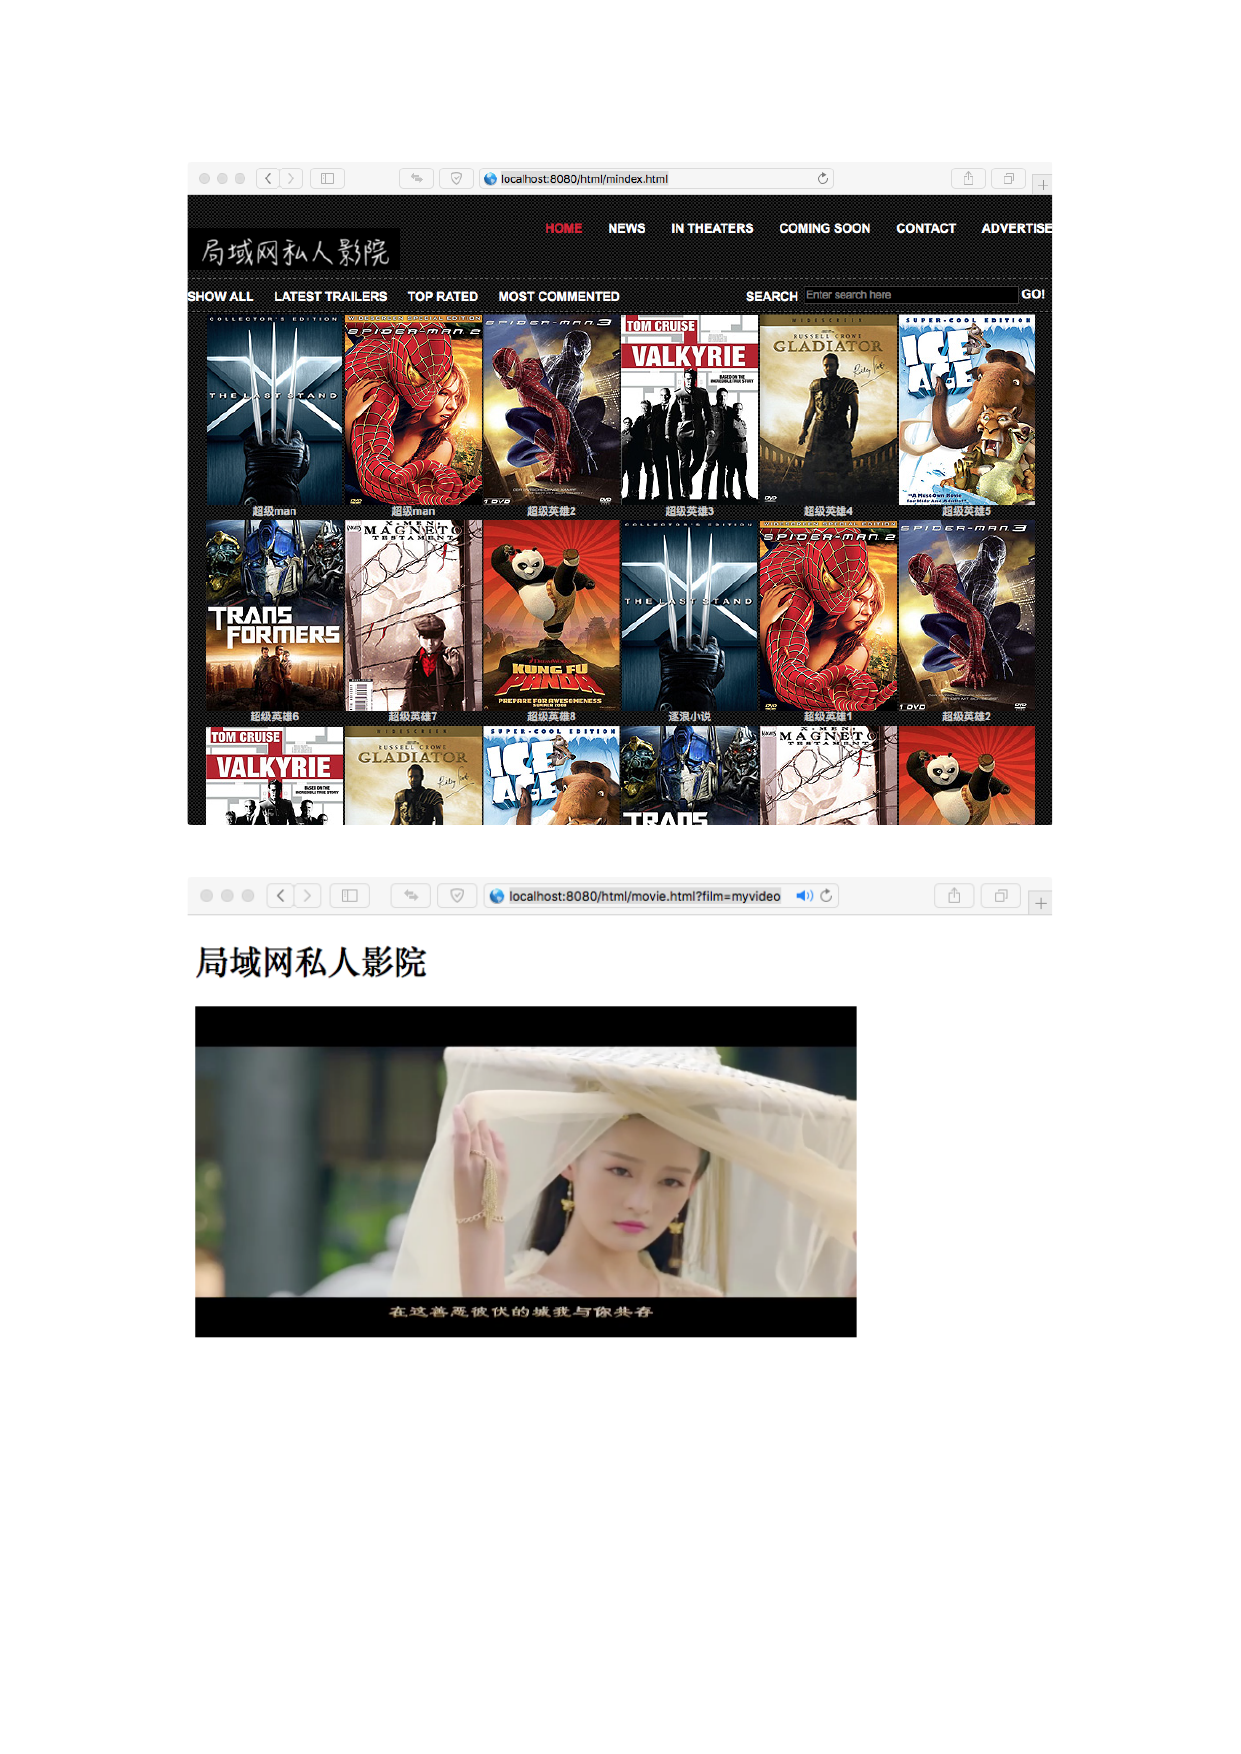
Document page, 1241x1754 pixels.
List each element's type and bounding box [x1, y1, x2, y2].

picture [187, 877, 1053, 1448]
picture [187, 162, 1053, 825]
